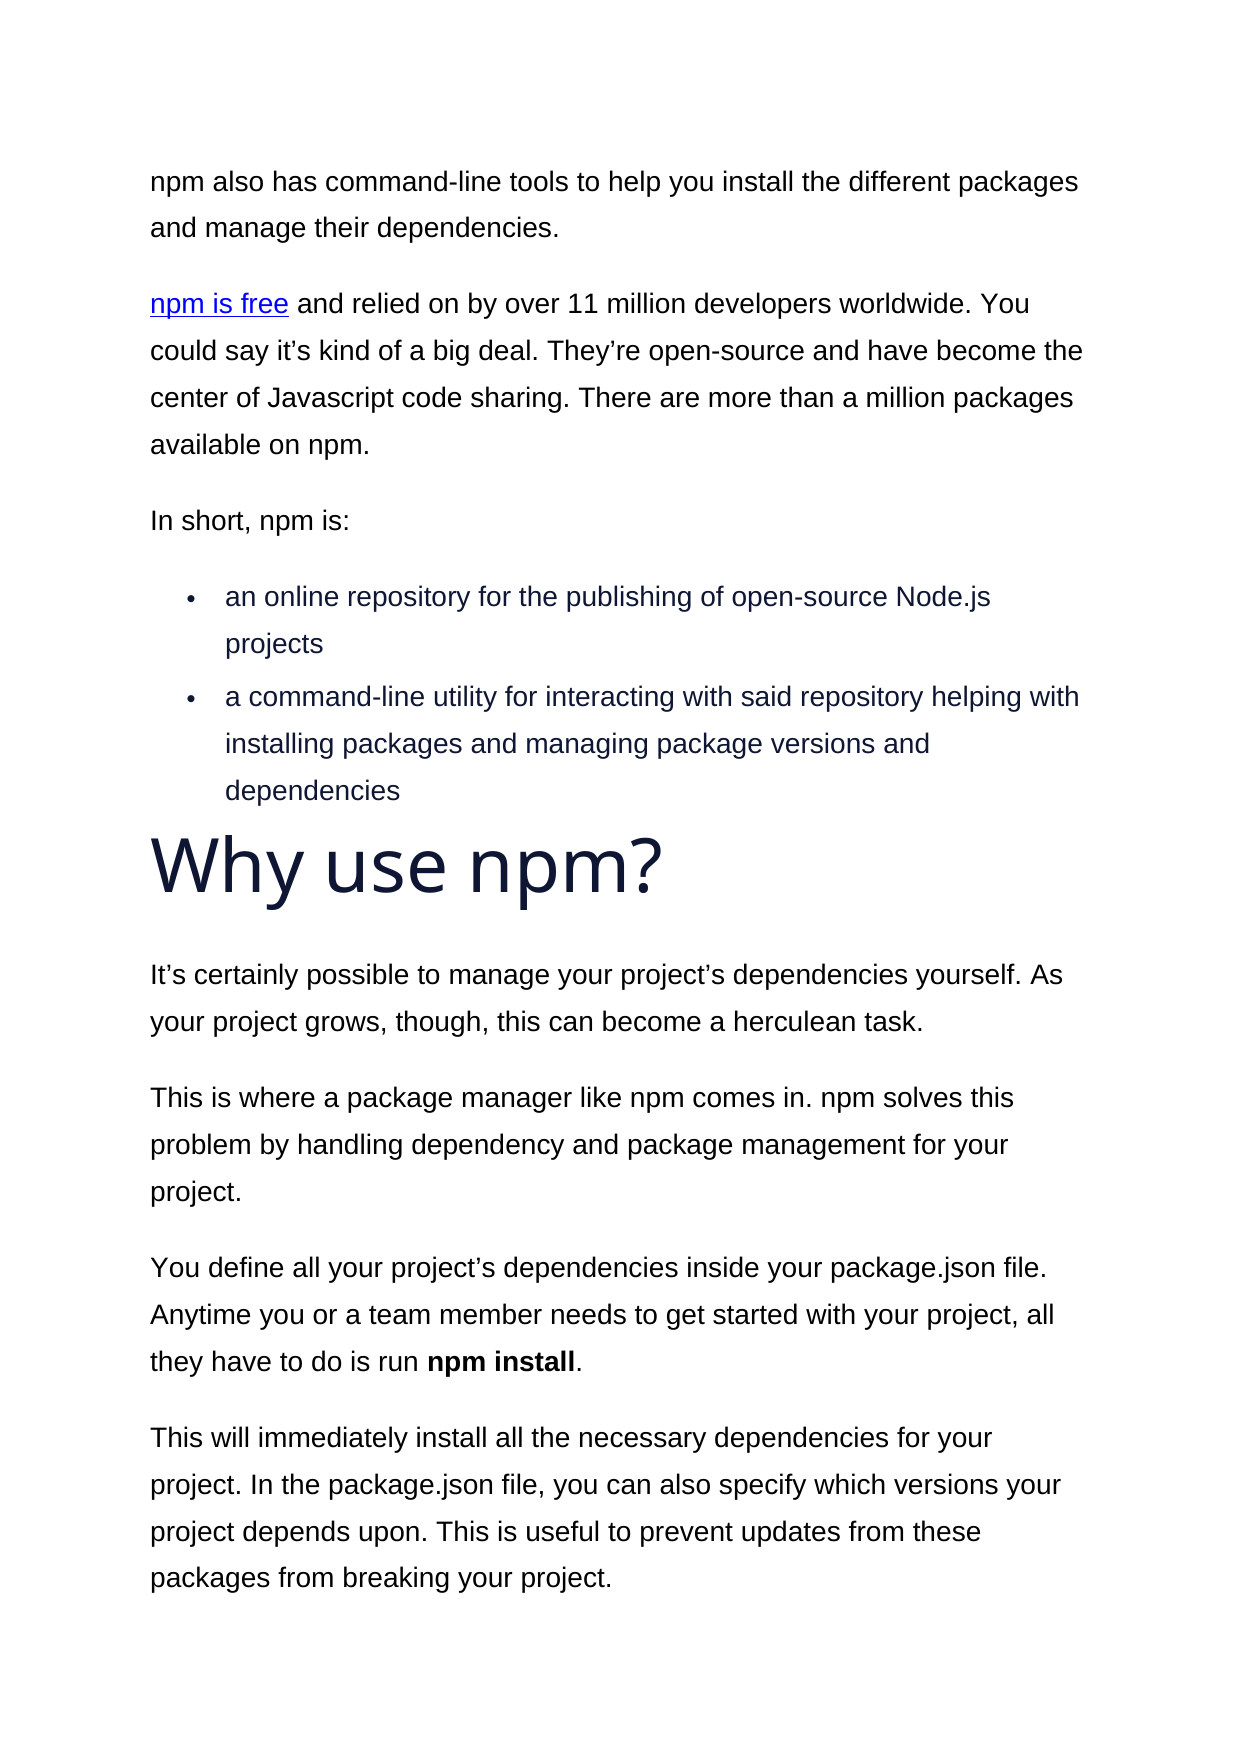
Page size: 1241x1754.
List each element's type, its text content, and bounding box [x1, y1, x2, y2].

list an online repository for the publishing of open-source Node.js projects [187, 566, 1090, 659]
text npm is free and relied on by over 11 million developers worldwide. You could say it’s kind of a big deal. They’re open-source and have become the center of Javascript code sharing. There are more than a million packages available on npm. [150, 273, 1090, 460]
text This is where a package manager like npm comes in. npm solves this problem by handling dependency and package management for your project. [150, 1067, 1090, 1207]
subtitle Why use npm? [150, 812, 1090, 915]
list a command-line utility for interacting with said repository helping with installing packages and managing package versions and dependencies [187, 666, 1090, 806]
text It’s certainly possible to manage your project’s dependencies yourself. As your project grows, though, this can become a herculean task. [150, 944, 1090, 1038]
text In short, npm is: [150, 489, 1090, 536]
text npm also has command-line tools to help you install the different packages and manage their dependencies. [150, 150, 1090, 244]
text You define all your project’s dependencies inside your package.json file. Anytime you or a team member needs to get started with your project, all they have to do is run npm install. [150, 1237, 1090, 1377]
text This will immediately install all the necessary dependencies for your project. In the package.json file, you can also specify which versions your project depends upon. This is useful to prevent updates from these packages from breaking your project. [150, 1406, 1090, 1594]
